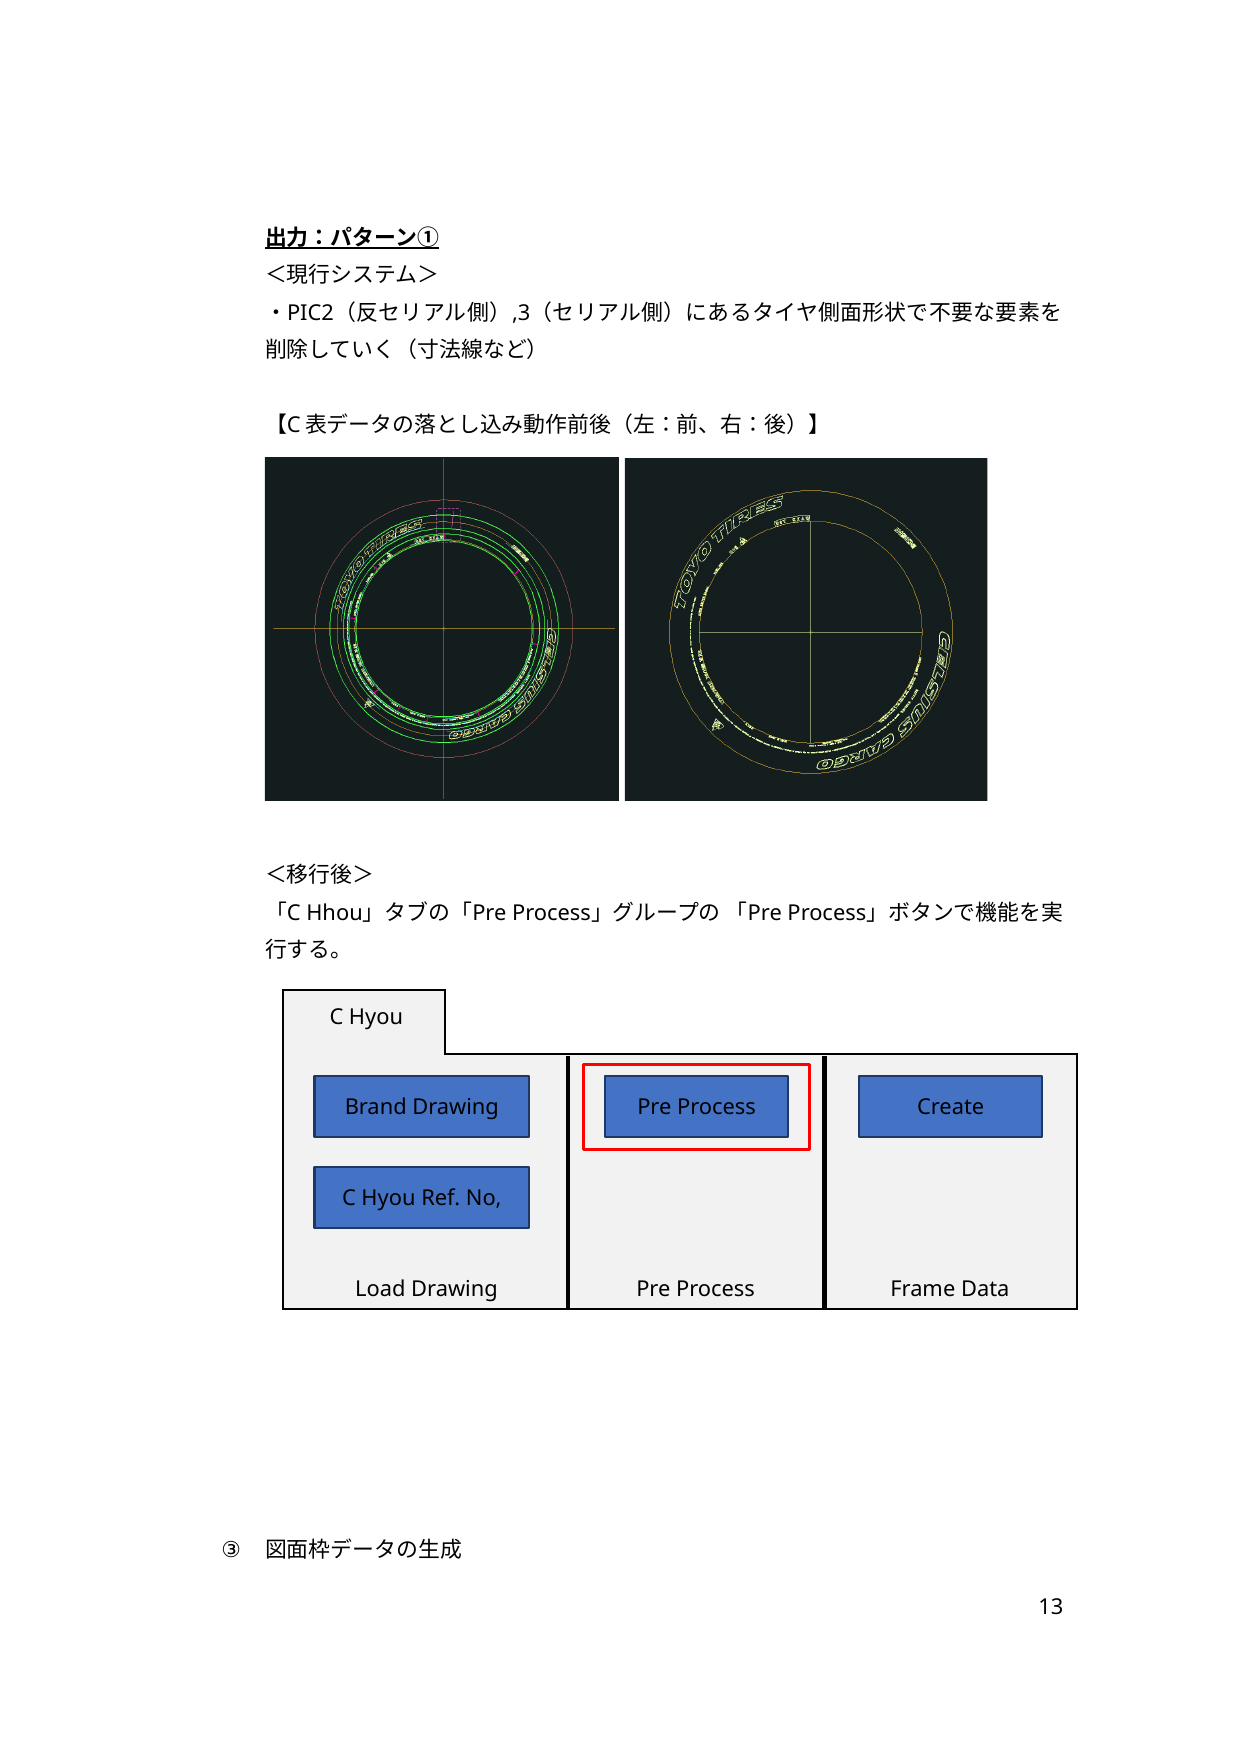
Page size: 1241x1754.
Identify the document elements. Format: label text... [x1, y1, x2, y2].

list ・PIC2（反セリアル側）,3（セリアル側）にあるタイヤ側面形状で不要な要素を削除していく（寸法線など） [265, 292, 1063, 367]
list 「C Hhou」タブの「Pre Process」グループの 「Pre Process」ボタンで機能を実行する。 [265, 892, 1063, 967]
list 出力：パターン① [265, 217, 1063, 254]
picture [264, 457, 619, 801]
picture [624, 458, 988, 801]
list 【C表データの落とし込み動作前後（左：前、右：後）】 [265, 404, 1063, 442]
list ＜移行後＞ [265, 854, 1063, 892]
list 図面枠データの生成 [221, 1529, 1063, 1567]
list ＜現行システム＞ [265, 254, 1063, 292]
